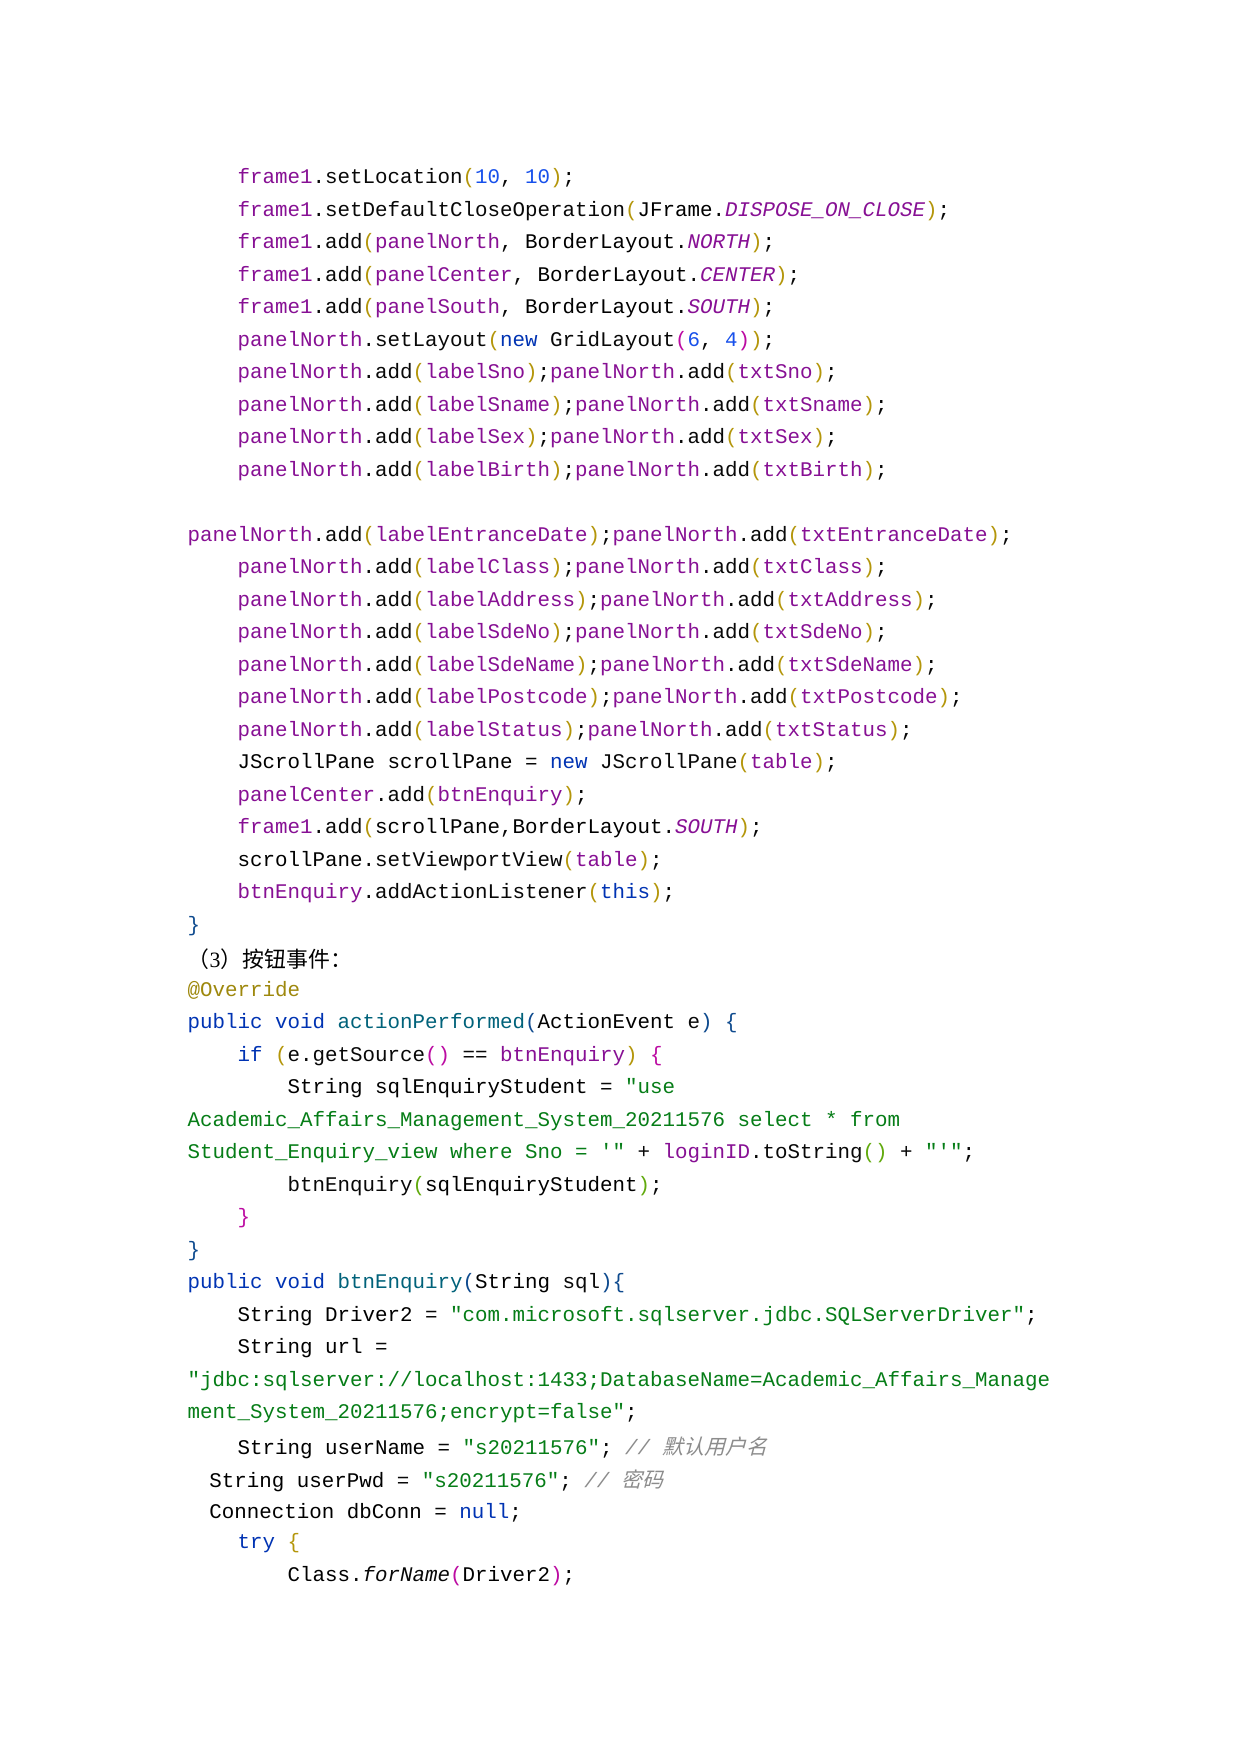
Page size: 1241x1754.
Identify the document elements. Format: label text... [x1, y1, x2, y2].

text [187, 162, 1053, 942]
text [187, 974, 1053, 1592]
text （3）按钮事件： [187, 942, 1053, 974]
